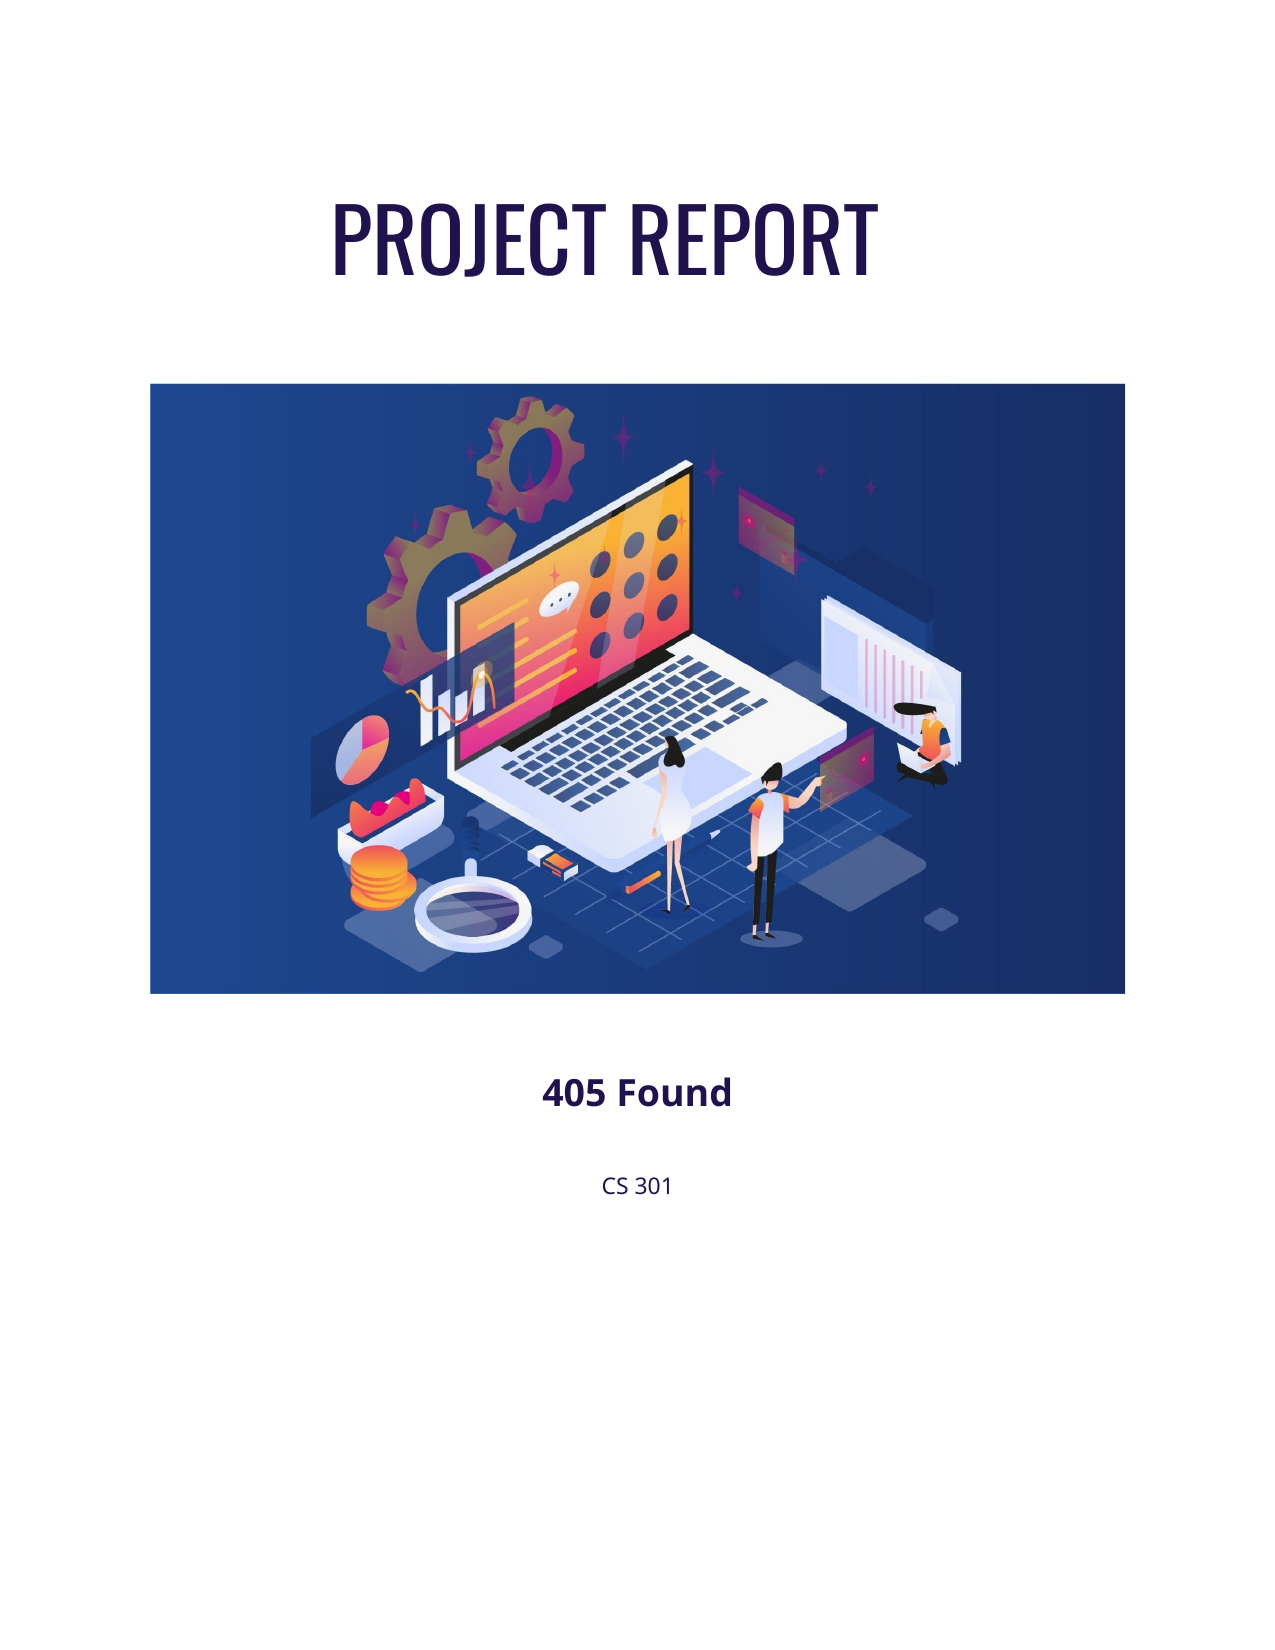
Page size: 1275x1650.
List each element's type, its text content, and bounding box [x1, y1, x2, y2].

text CS 301 [150, 1170, 1125, 1201]
text 405 Found [150, 1067, 1125, 1118]
picture [150, 383, 1125, 994]
title PROJECT REPORT [150, 171, 1125, 301]
